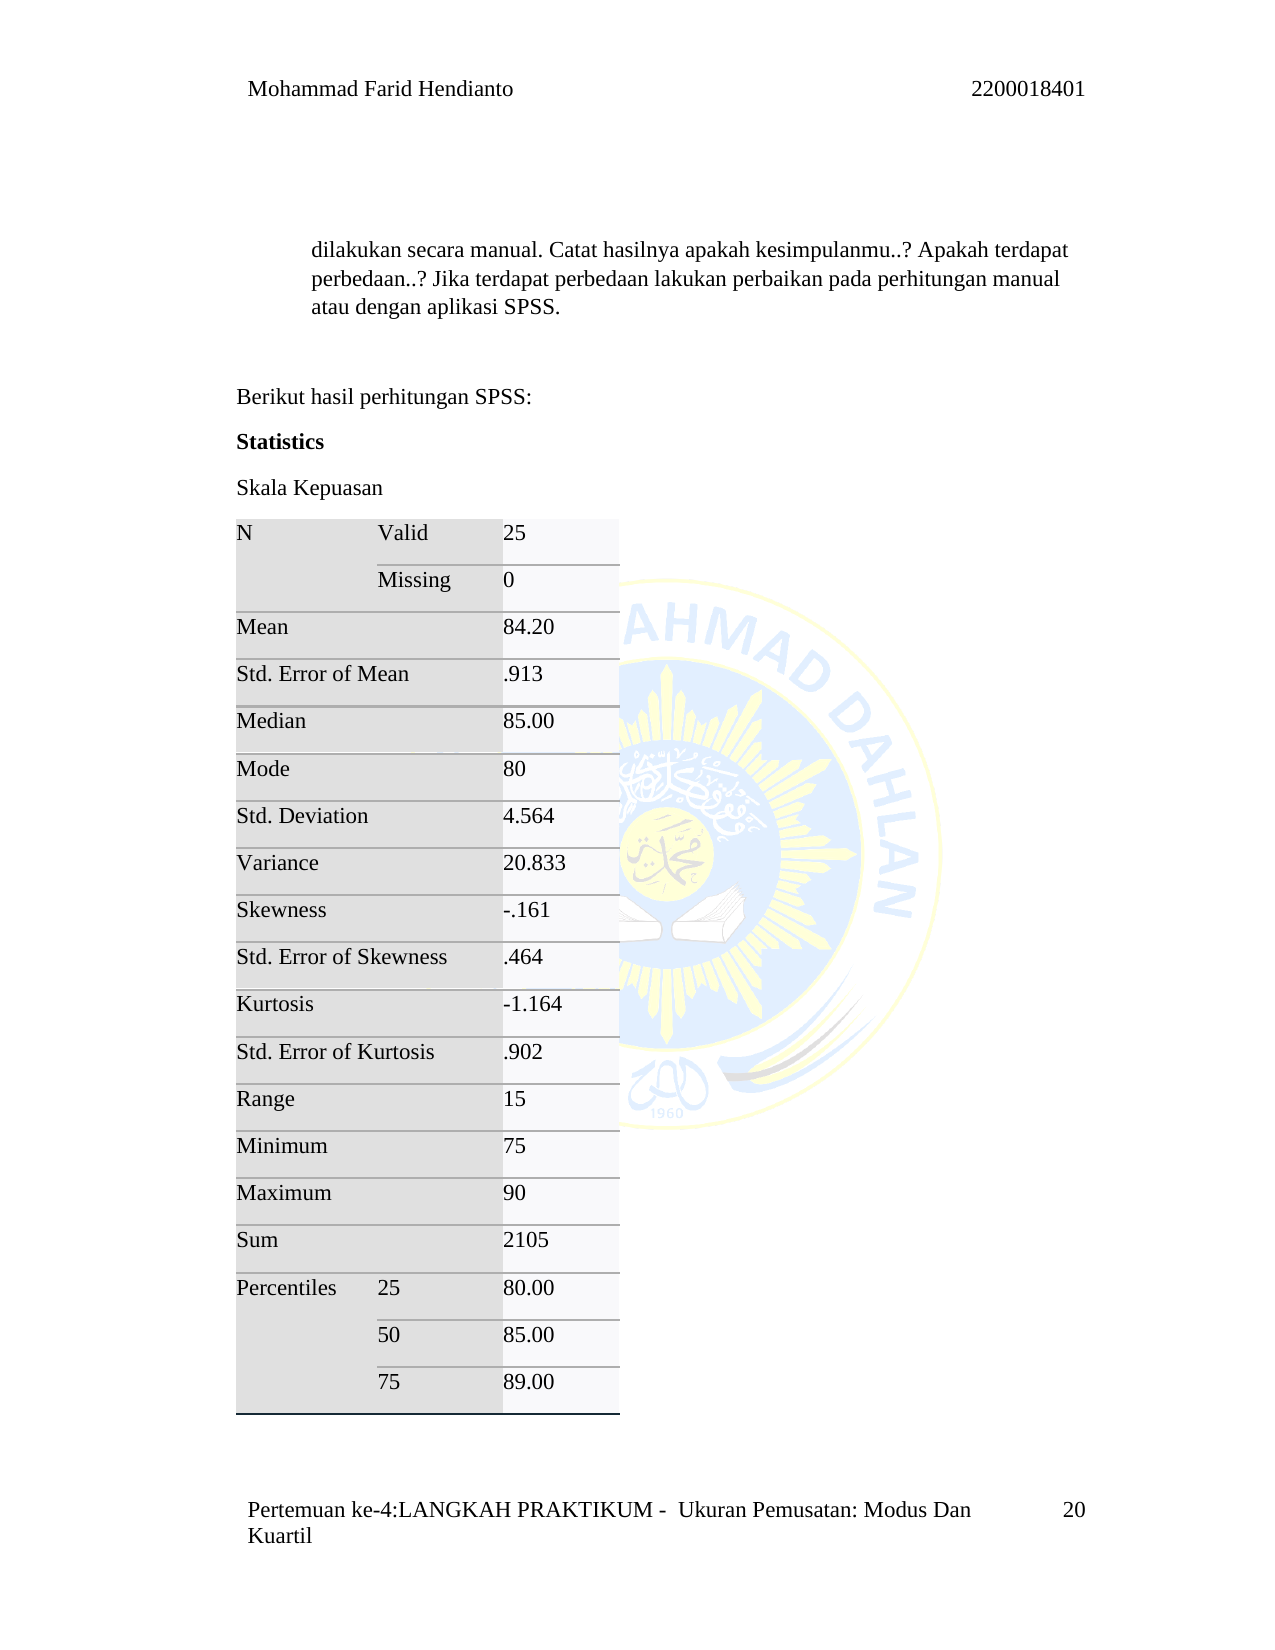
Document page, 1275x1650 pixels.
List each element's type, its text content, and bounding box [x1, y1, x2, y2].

table_cell 20.833 [503, 849, 619, 894]
table_cell Std. Deviation [236, 802, 503, 847]
table_cell 25 [503, 519, 619, 564]
table_cell 4.564 [503, 802, 619, 847]
table_cell Skala Kepuasan [236, 474, 619, 519]
table_header Statistics [236, 429, 619, 473]
table_cell Median [236, 708, 503, 752]
table_cell 85.00 [503, 708, 619, 752]
table_cell 80 [503, 755, 619, 800]
table_cell .902 [503, 1038, 619, 1083]
table_cell Valid [377, 519, 503, 564]
table_cell 2105 [503, 1226, 619, 1272]
table_cell 89.00 [503, 1368, 619, 1413]
table_cell Variance [236, 849, 503, 894]
table_cell 84.20 [503, 613, 619, 658]
table_cell Missing [377, 566, 503, 611]
table_cell 15 [503, 1085, 619, 1130]
table_cell Skewness [236, 896, 503, 941]
table_cell 0 [503, 566, 619, 611]
table_cell 85.00 [503, 1321, 619, 1366]
table_cell -.161 [503, 896, 619, 941]
table_cell 90 [503, 1179, 619, 1224]
table_cell Std. Error of Kurtosis [236, 1038, 503, 1083]
table_cell Mode [236, 755, 503, 800]
table_cell -1.164 [503, 991, 619, 1036]
table_cell Std. Error of Mean [236, 660, 503, 705]
table_cell 25 [377, 1274, 503, 1319]
text Berikut hasil perhitungan SPSS: [236, 383, 1098, 410]
table_cell .913 [503, 660, 619, 705]
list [274, 236, 1098, 319]
table_cell 75 [503, 1132, 619, 1177]
table_cell Kurtosis [236, 991, 503, 1036]
table_cell Percentiles [236, 1274, 377, 1413]
table_cell N [236, 519, 377, 611]
table_cell Minimum [236, 1132, 503, 1177]
table_cell Range [236, 1085, 503, 1130]
table_cell Std. Error of Skewness [236, 943, 503, 988]
table_cell 75 [377, 1368, 503, 1413]
table_cell Maximum [236, 1179, 503, 1224]
table_cell Sum [236, 1226, 503, 1272]
table_cell .464 [503, 943, 619, 988]
table_cell Mean [236, 613, 503, 658]
table_cell 80.00 [503, 1274, 619, 1319]
table_cell 50 [377, 1321, 503, 1366]
